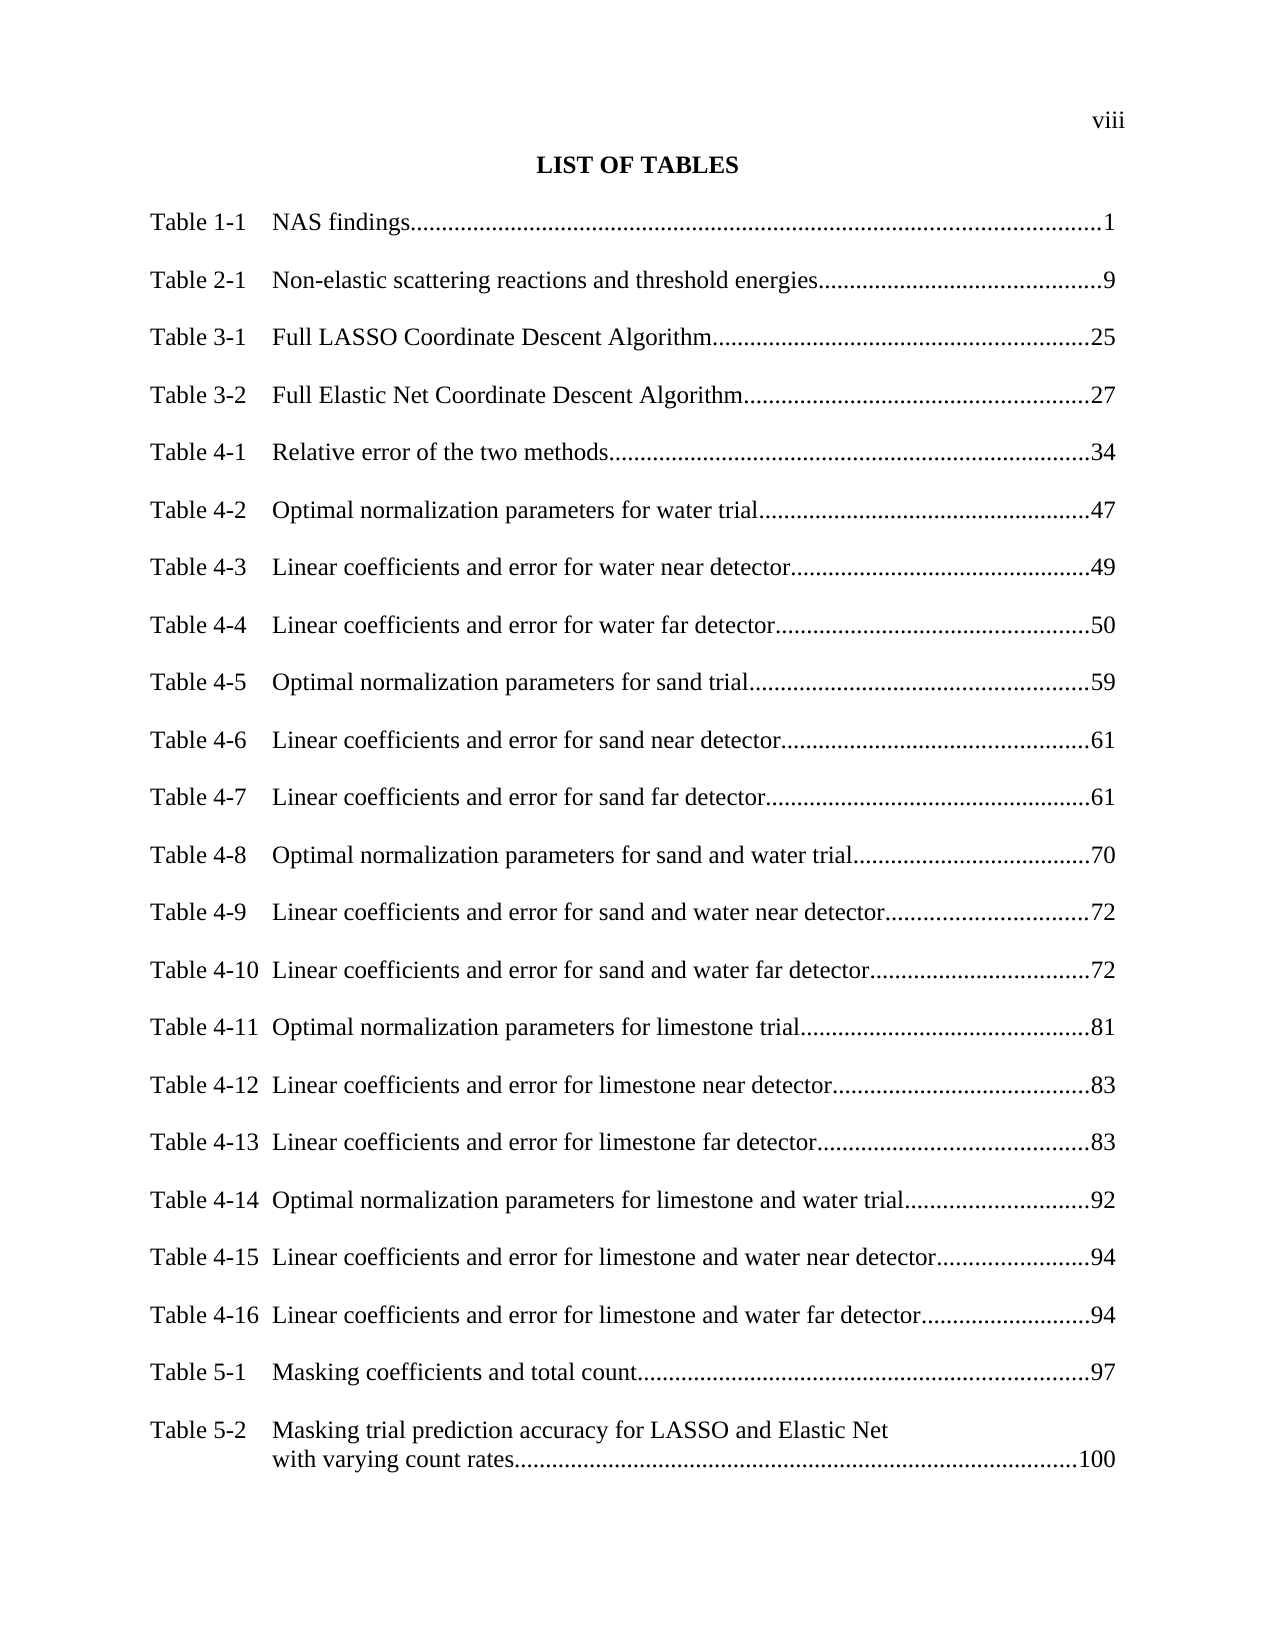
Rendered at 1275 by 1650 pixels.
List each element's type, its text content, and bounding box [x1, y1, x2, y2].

text Table 4-14 Optimal normalization parameters for limestone and water trial 92 [150, 1185, 1125, 1214]
text Table 4-10 Linear coefficients and error for sand and water far detector 72 [150, 955, 1125, 984]
text LIST OF TABLES [150, 150, 1125, 179]
text with varying count rates 100 [150, 1444, 1125, 1472]
text Table 4-7 Linear coefficients and error for sand far detector 61 [150, 782, 1125, 811]
text Table 4-2 Optimal normalization parameters for water trial 47 [150, 495, 1125, 524]
text Table 4-3 Linear coefficients and error for water near detector 49 [150, 552, 1125, 581]
text Table 4-6 Linear coefficients and error for sand near detector 61 [150, 725, 1125, 754]
text Table 3-2 Full Elastic Net Coordinate Descent Algorithm 27 [150, 380, 1125, 409]
text Table 4-13 Linear coefficients and error for limestone far detector 83 [150, 1127, 1125, 1156]
text Table 4-9 Linear coefficients and error for sand and water near detector 72 [150, 897, 1125, 926]
text Table 4-11 Optimal normalization parameters for limestone trial 81 [150, 1012, 1125, 1041]
text Table 2-1 Non-elastic scattering reactions and threshold energies 9 [150, 265, 1125, 294]
text Table 4-15 Linear coefficients and error for limestone and water near detector 94 [150, 1242, 1125, 1271]
text Table 4-5 Optimal normalization parameters for sand trial 59 [150, 667, 1125, 696]
text Table 5-1 Masking coefficients and total count 97 [150, 1357, 1125, 1386]
text Table 3-1 Full LASSO Coordinate Descent Algorithm 25 [150, 322, 1125, 351]
text Table 4-4 Linear coefficients and error for water far detector 50 [150, 610, 1125, 639]
text Table 4-16 Linear coefficients and error for limestone and water far detector 94 [150, 1300, 1125, 1329]
text Table 4-1 Relative error of the two methods 34 [150, 437, 1125, 466]
text Table 5-2 Masking trial prediction accuracy for LASSO and Elastic Net [150, 1415, 1125, 1444]
text Table 4-12 Linear coefficients and error for limestone near detector 83 [150, 1070, 1125, 1099]
text Table 1-1 NAS findings 1 [150, 207, 1125, 236]
text Table 4-8 Optimal normalization parameters for sand and water trial 70 [150, 840, 1125, 869]
